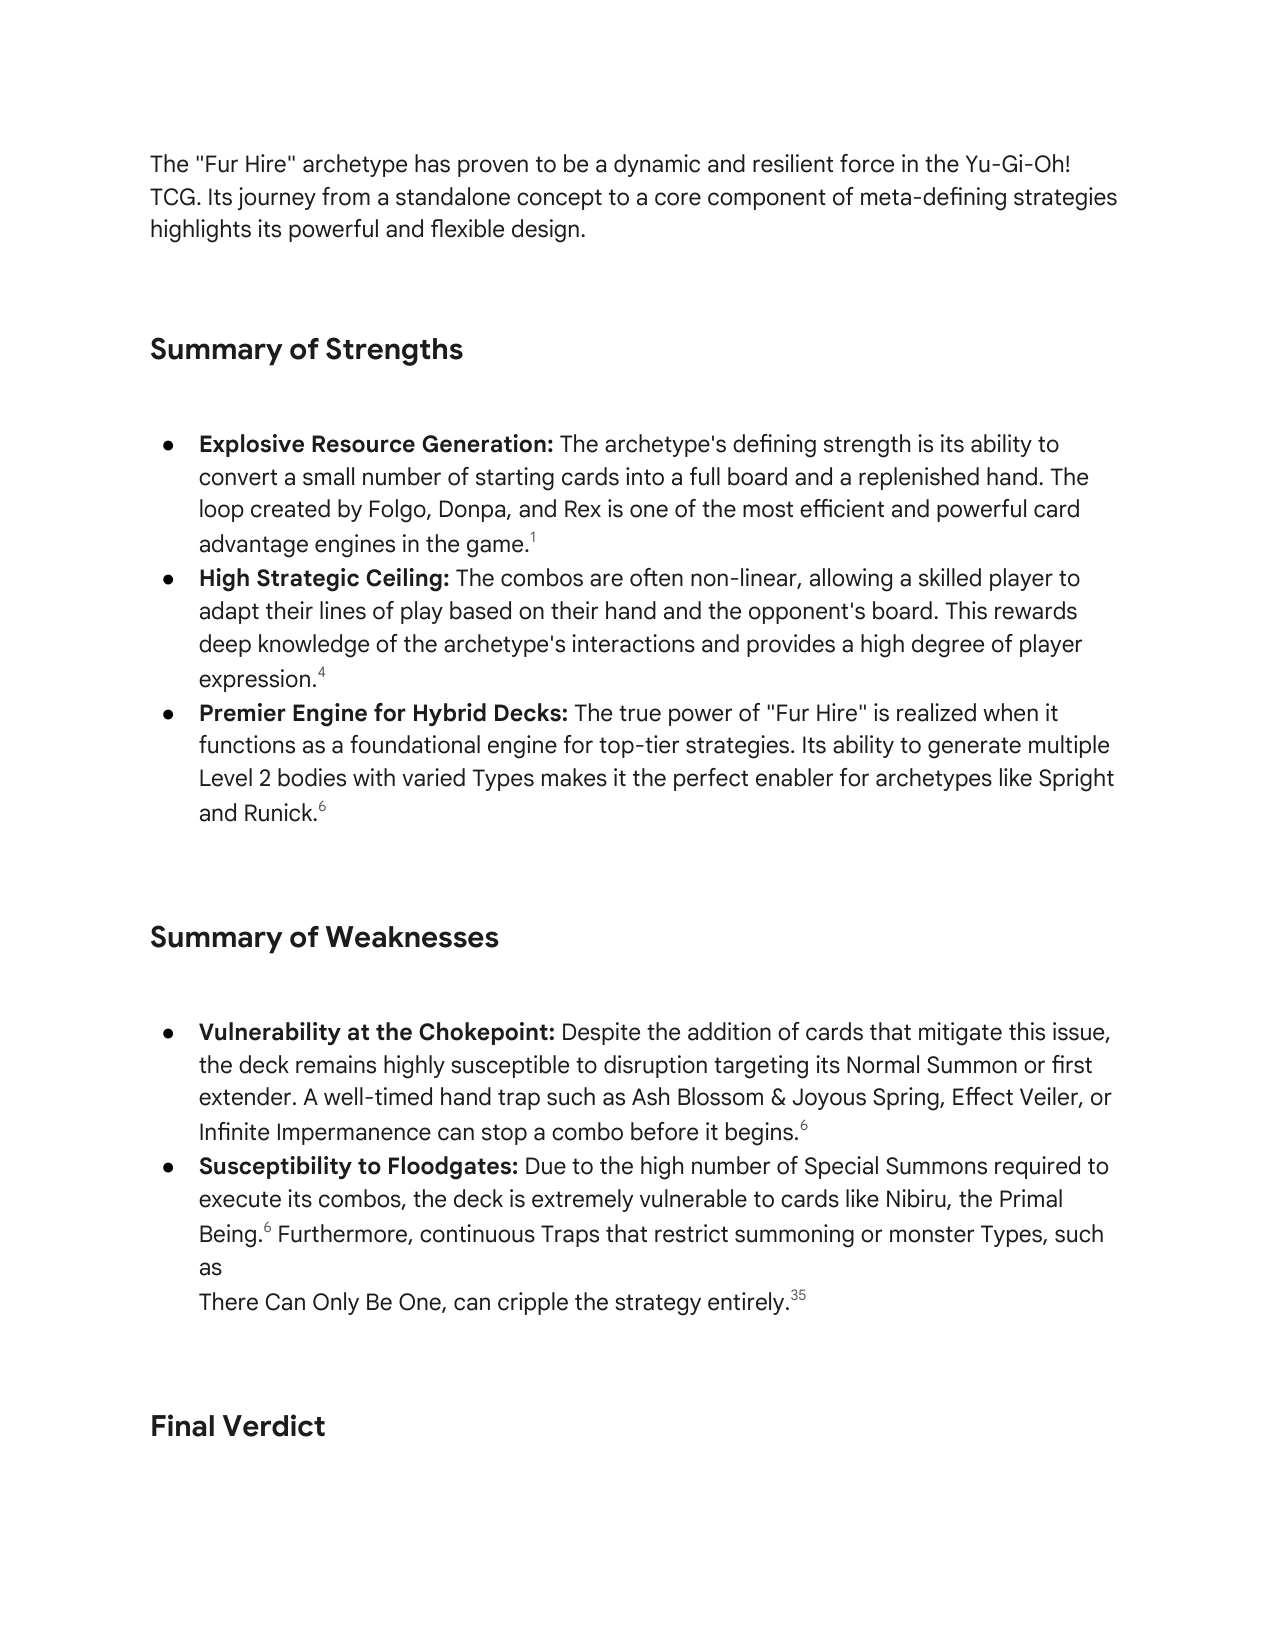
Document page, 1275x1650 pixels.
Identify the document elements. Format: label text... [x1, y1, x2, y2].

subtitle Summary of Weaknesses [150, 919, 1125, 955]
subtitle Summary of Strengths [150, 331, 1125, 367]
list High Strategic Ceiling: The combos are often non-linear, allowing a skilled player to adapt their lines of play based on their hand and the opponent's board. This rewards deep knowledge of the archetype's interactions and provides a high degree of player expression.4 [161, 564, 1125, 694]
subtitle Final Verdict [150, 1408, 1125, 1445]
text The "Fur Hire" archetype has proven to be a dynamic and resilient force in the Yu-Gi-Oh! TCG. Its journey from a standalone concept to a core component of meta-defining strategies highlights its powerful and flexible design. [150, 150, 1125, 244]
list Susceptibility to Floodgates: Due to the high number of Special Summons required to execute its combos, the deck is extremely vulnerable to cards like Nibiru, the Primal Being.6 Furthermore, continuous Traps that restrict summoning or monster Types, such as There Can Only Be One, can cripple the strategy entirely.35 [161, 1152, 1125, 1318]
list Vulnerability at the Chokepoint: Despite the addition of cards that mitigate this issue, the deck remains highly susceptible to disruption targeting its Normal Summon or first extender. A well-timed hand trap such as Ash Blossom & Joyous Spring, Effect Veiler, or Infinite Impermanence can stop a combo before it begins.6 [161, 1018, 1125, 1148]
list Premier Engine for Hybrid Decks: The true power of "Fur Hire" is realized when it functions as a foundational engine for top-tier strategies. Its ability to generate multiple Level 2 bodies with varied Types makes it the perfect enabler for archetypes like Spright and Runick.6 [161, 699, 1125, 829]
list Explosive Resource Generation: The archetype's defining strength is its ability to convert a small number of starting cards into a full board and a replenished hand. The loop created by Folgo, Donpa, and Rex is one of the most efficient and powerful card advantage engines in the game.1 [161, 430, 1125, 560]
